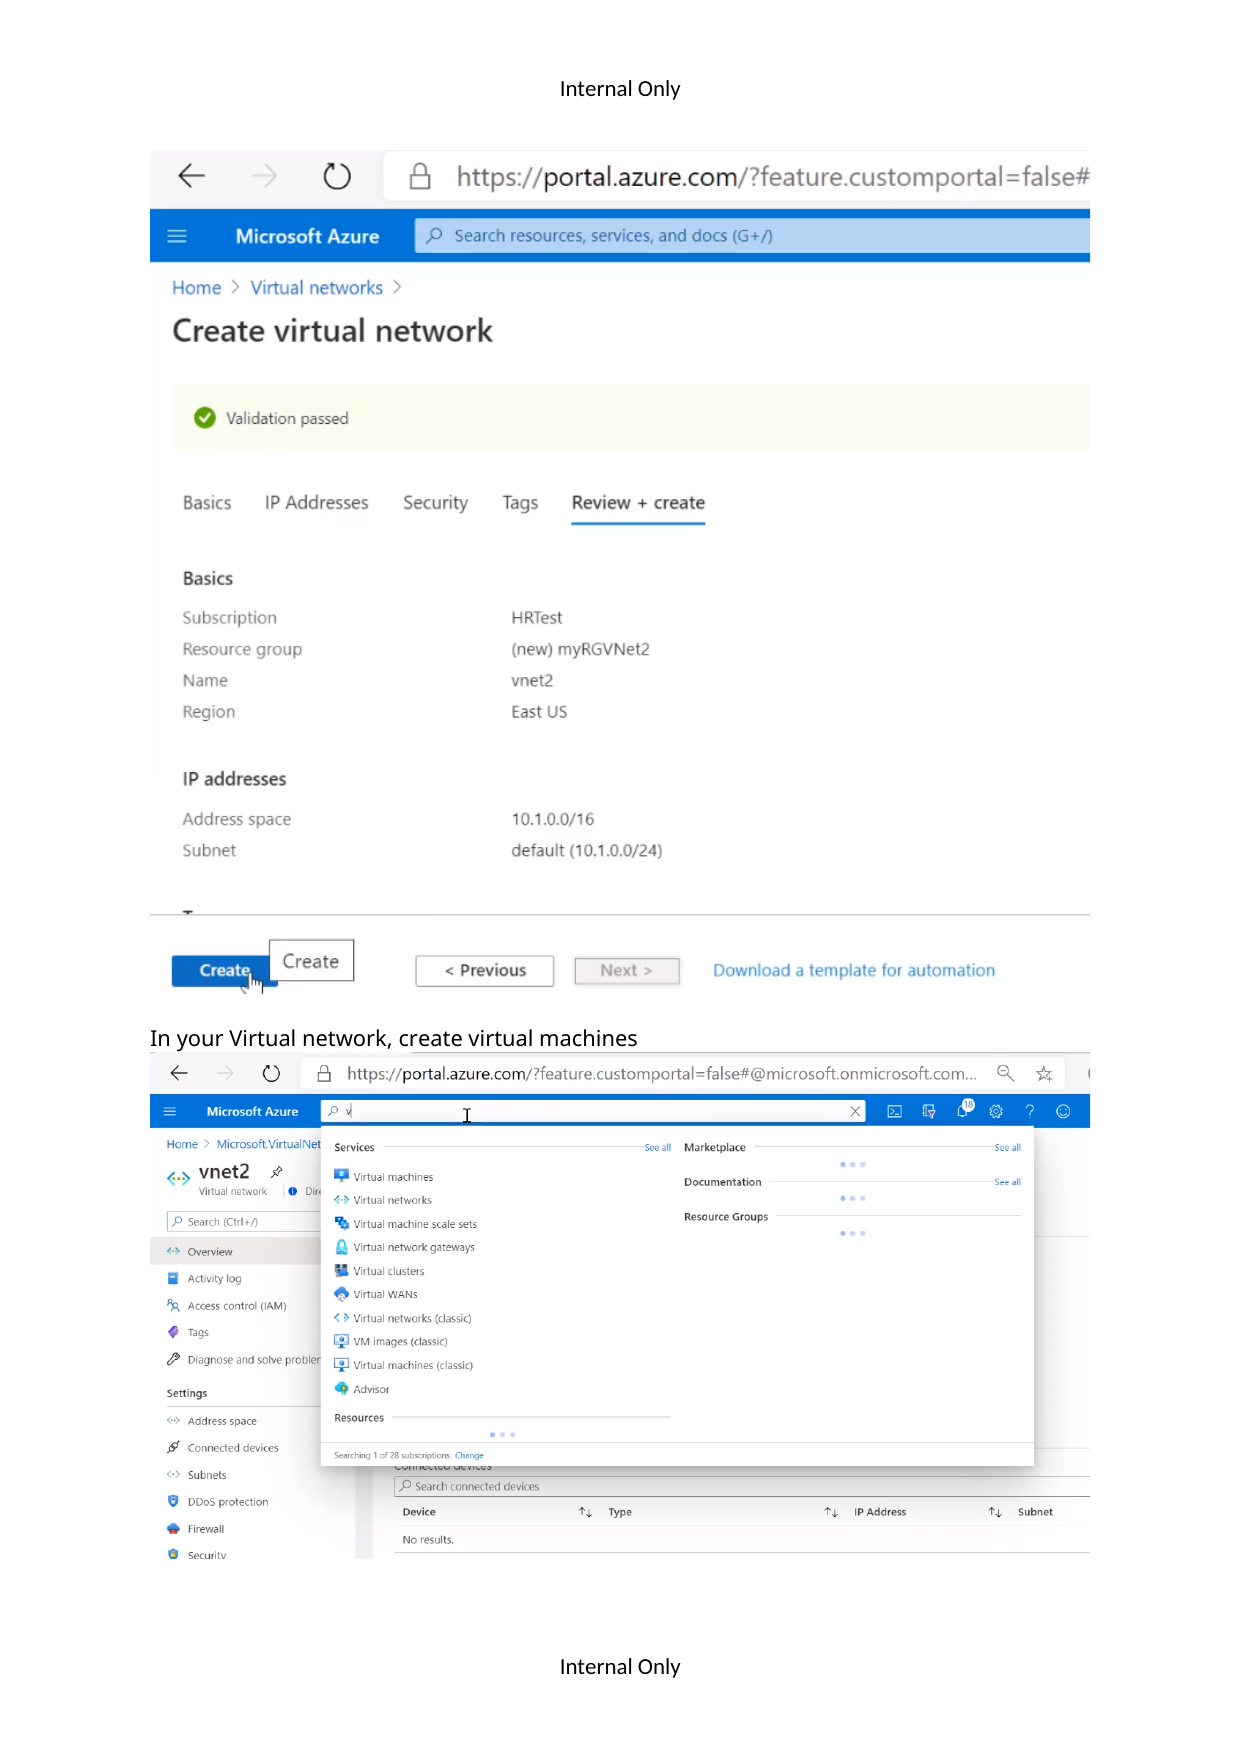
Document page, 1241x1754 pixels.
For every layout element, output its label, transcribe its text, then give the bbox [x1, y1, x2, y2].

picture [150, 150, 1091, 994]
text In your Virtual network, create virtual machines [150, 1023, 1090, 1052]
picture [150, 1052, 1091, 1559]
